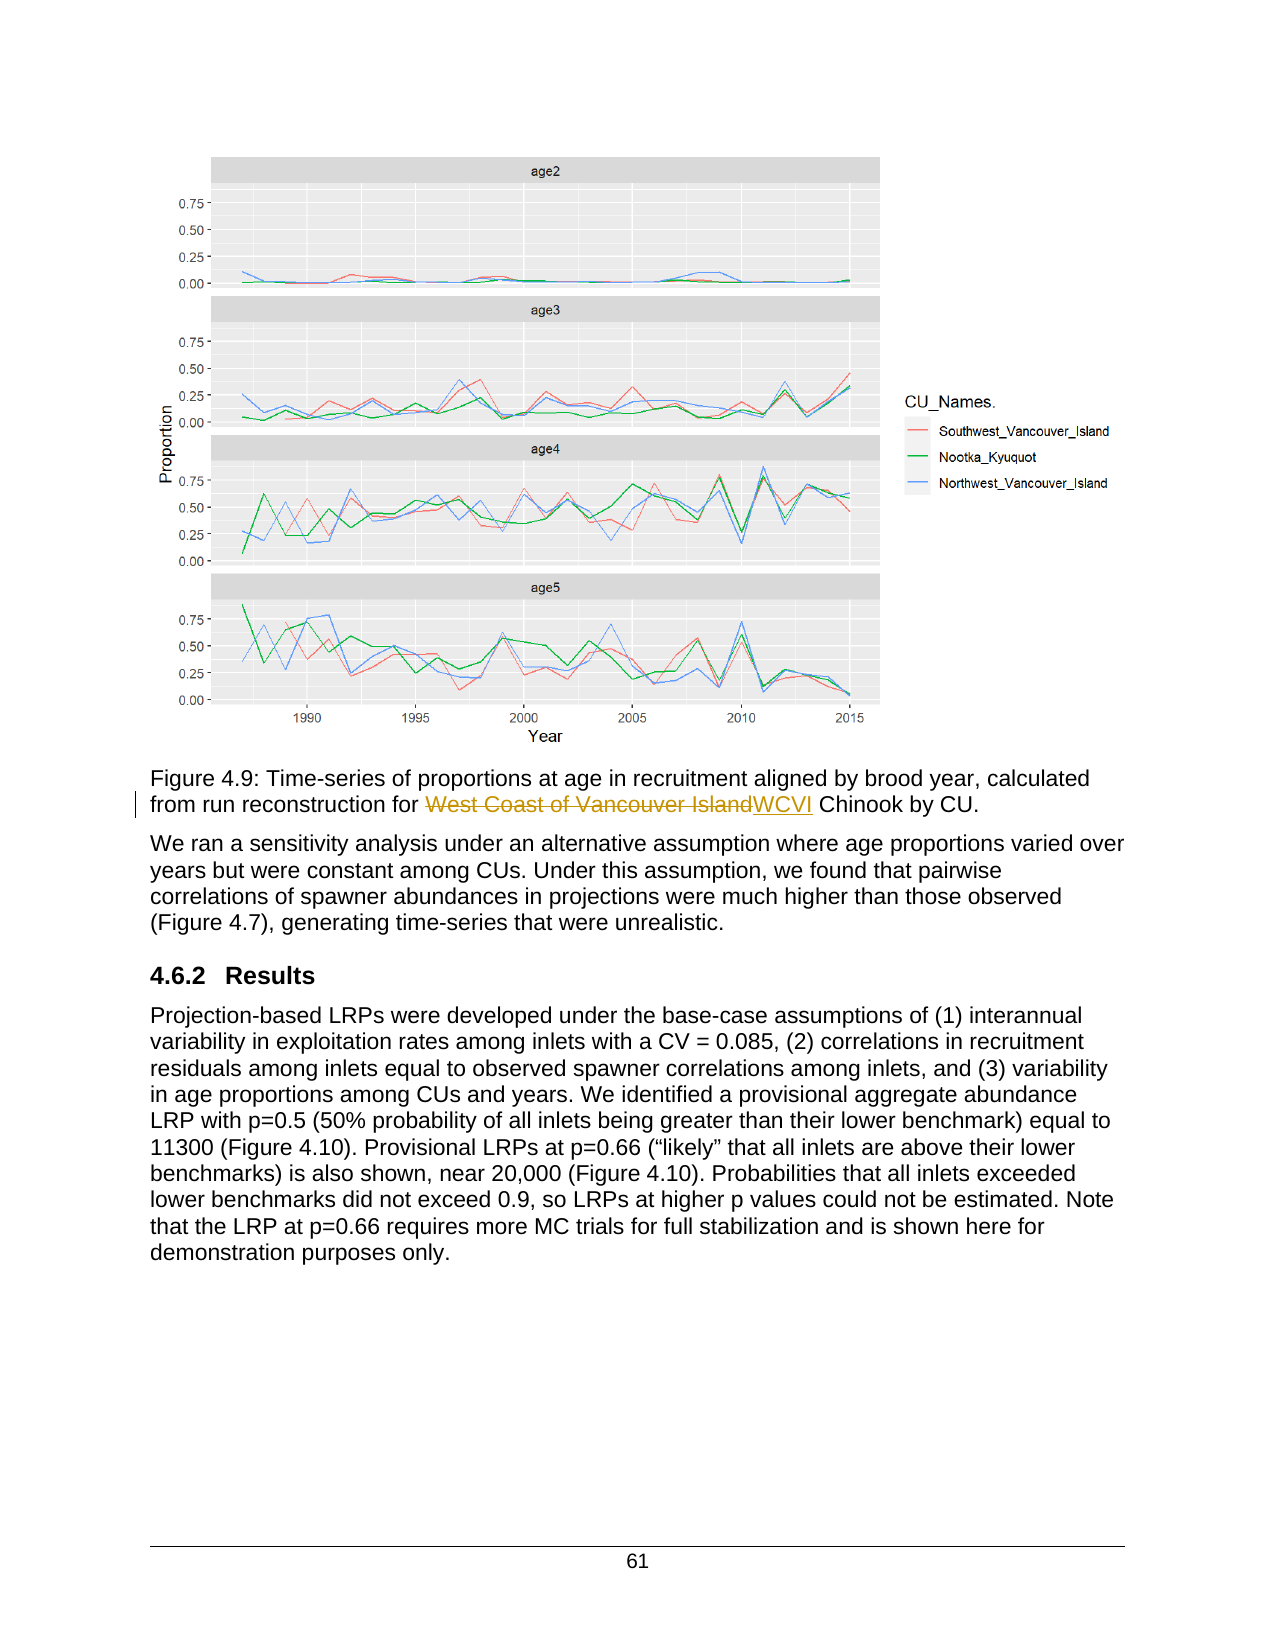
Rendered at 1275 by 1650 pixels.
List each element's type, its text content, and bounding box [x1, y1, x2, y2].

text Projection-based LRPs were developed under the base-case assumptions of (1) interannual variability in exploitation rates among inlets with a CV = 0.085, (2) correlations in recruitment residuals among inlets equal to observed spawner correlations among inlets, and (3) variability in age proportions among CUs and years. We identified a provisional aggregate abundance LRP with p=0.5 (50% probability of all inlets being greater than their lower benchmark) equal to 11300 (Figure 4.10). Provisional LRPs at p=0.66 (“likely” that all inlets are above their lower benchmarks) is also shown, near 20,000 (Figure 4.10). Probabilities that all inlets exceeded lower benchmarks did not exceed 0.9, so LRPs at higher p values could not be estimated. Note that the LRP at p=0.66 requires more MC trials for full stabilization and is shown here for demonstration purposes only. [150, 1002, 1125, 1265]
text Figure 4.9: Time-series of proportions at age in recruitment aligned by brood year, calculated from run reconstruction for Chinook by CU. [150, 765, 1125, 818]
picture [150, 150, 1125, 753]
text We ran a sensitivity analysis under an alternative assumption where age proportions varied over years but were constant among CUs. Under this assumption, we found that pairwise correlations of spawner abundances in projections were much higher than those observed (Figure 4.7), generating time-series that were unrealistic. [150, 830, 1125, 936]
subtitle 4.6.2 Results [150, 961, 1125, 989]
